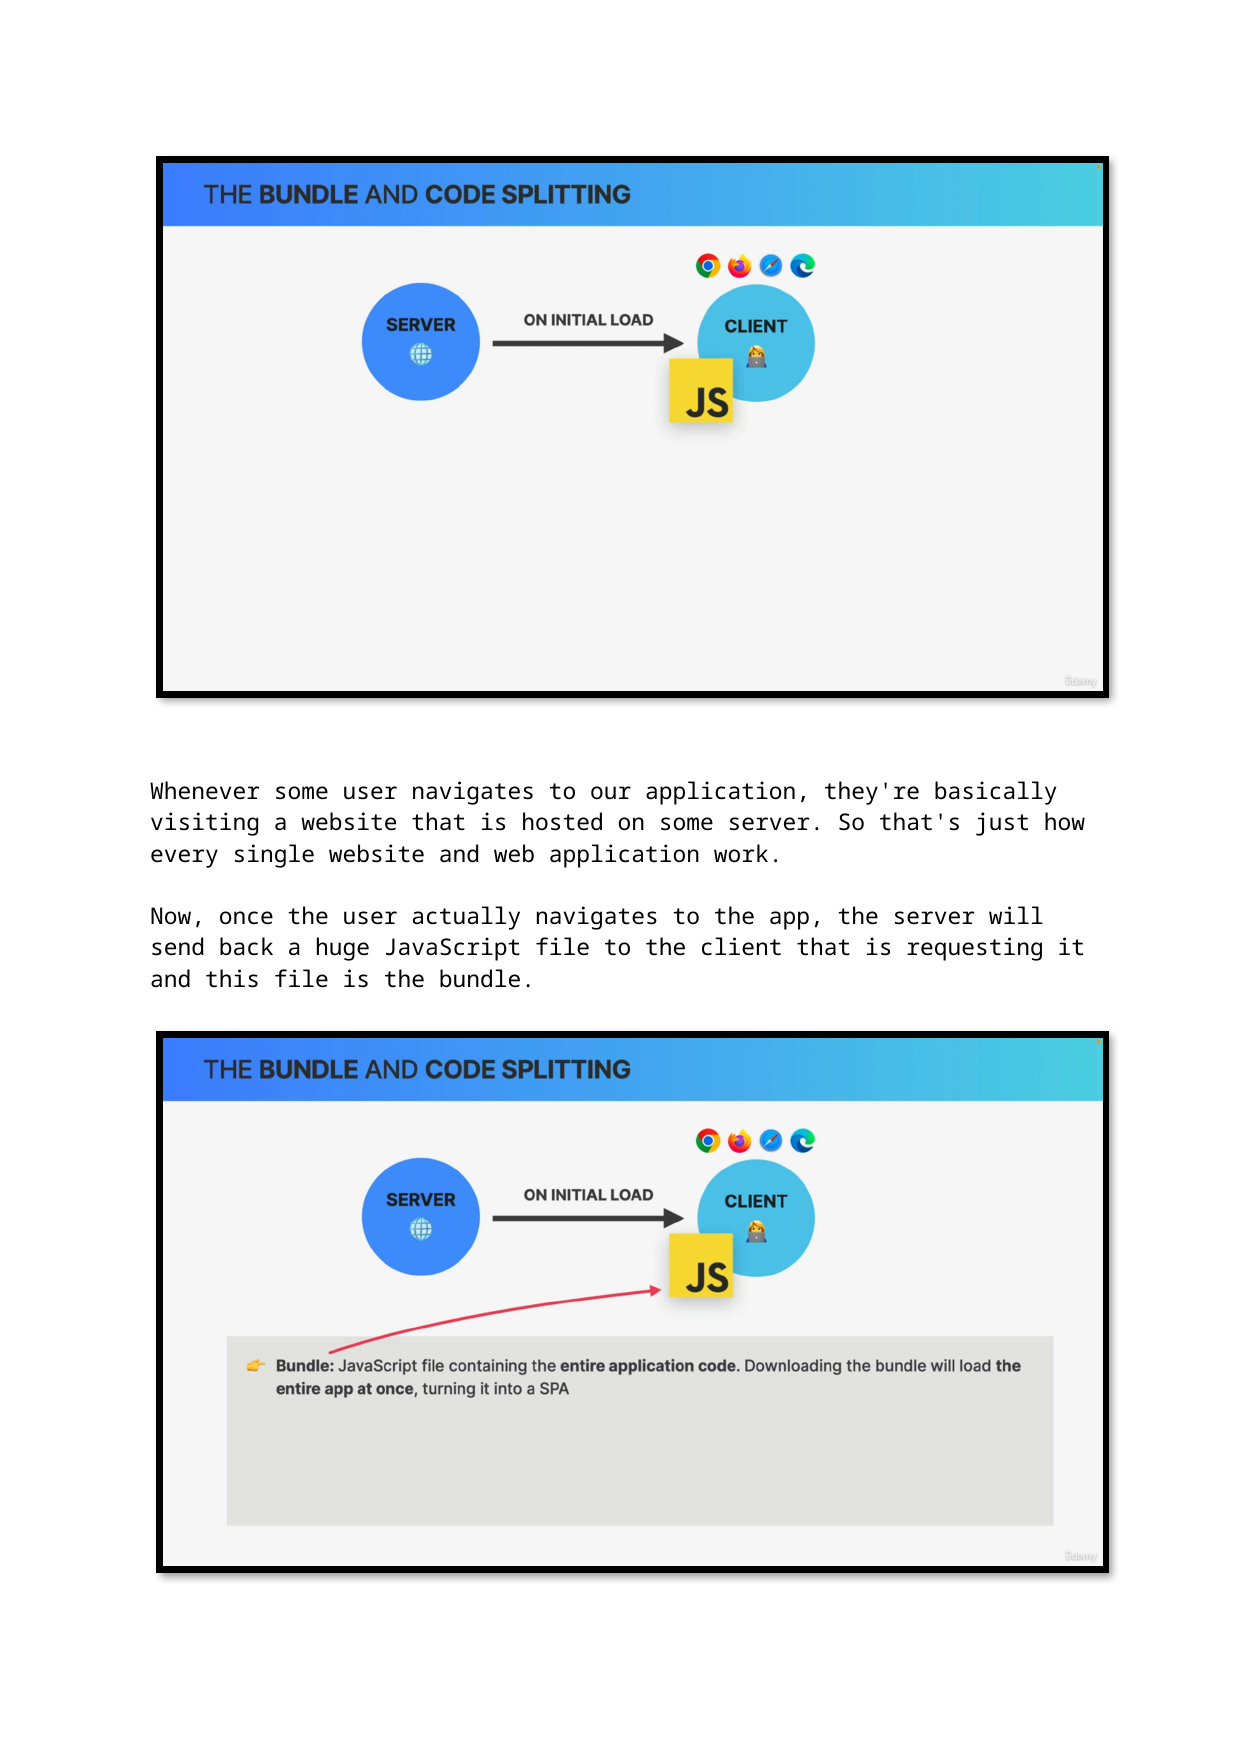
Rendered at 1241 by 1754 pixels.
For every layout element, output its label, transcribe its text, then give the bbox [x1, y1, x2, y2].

text Whenever some user navigates to our application, they're basically visiting a website that is hosted on some server. So that's just how every single website and web application work. [150, 775, 1090, 869]
picture [163, 163, 1103, 691]
picture [163, 1038, 1103, 1566]
text Now, once the user actually navigates to the app, the server will send back a huge JavaScript file to the client that is requesting it and this file is the bundle. [150, 900, 1090, 994]
